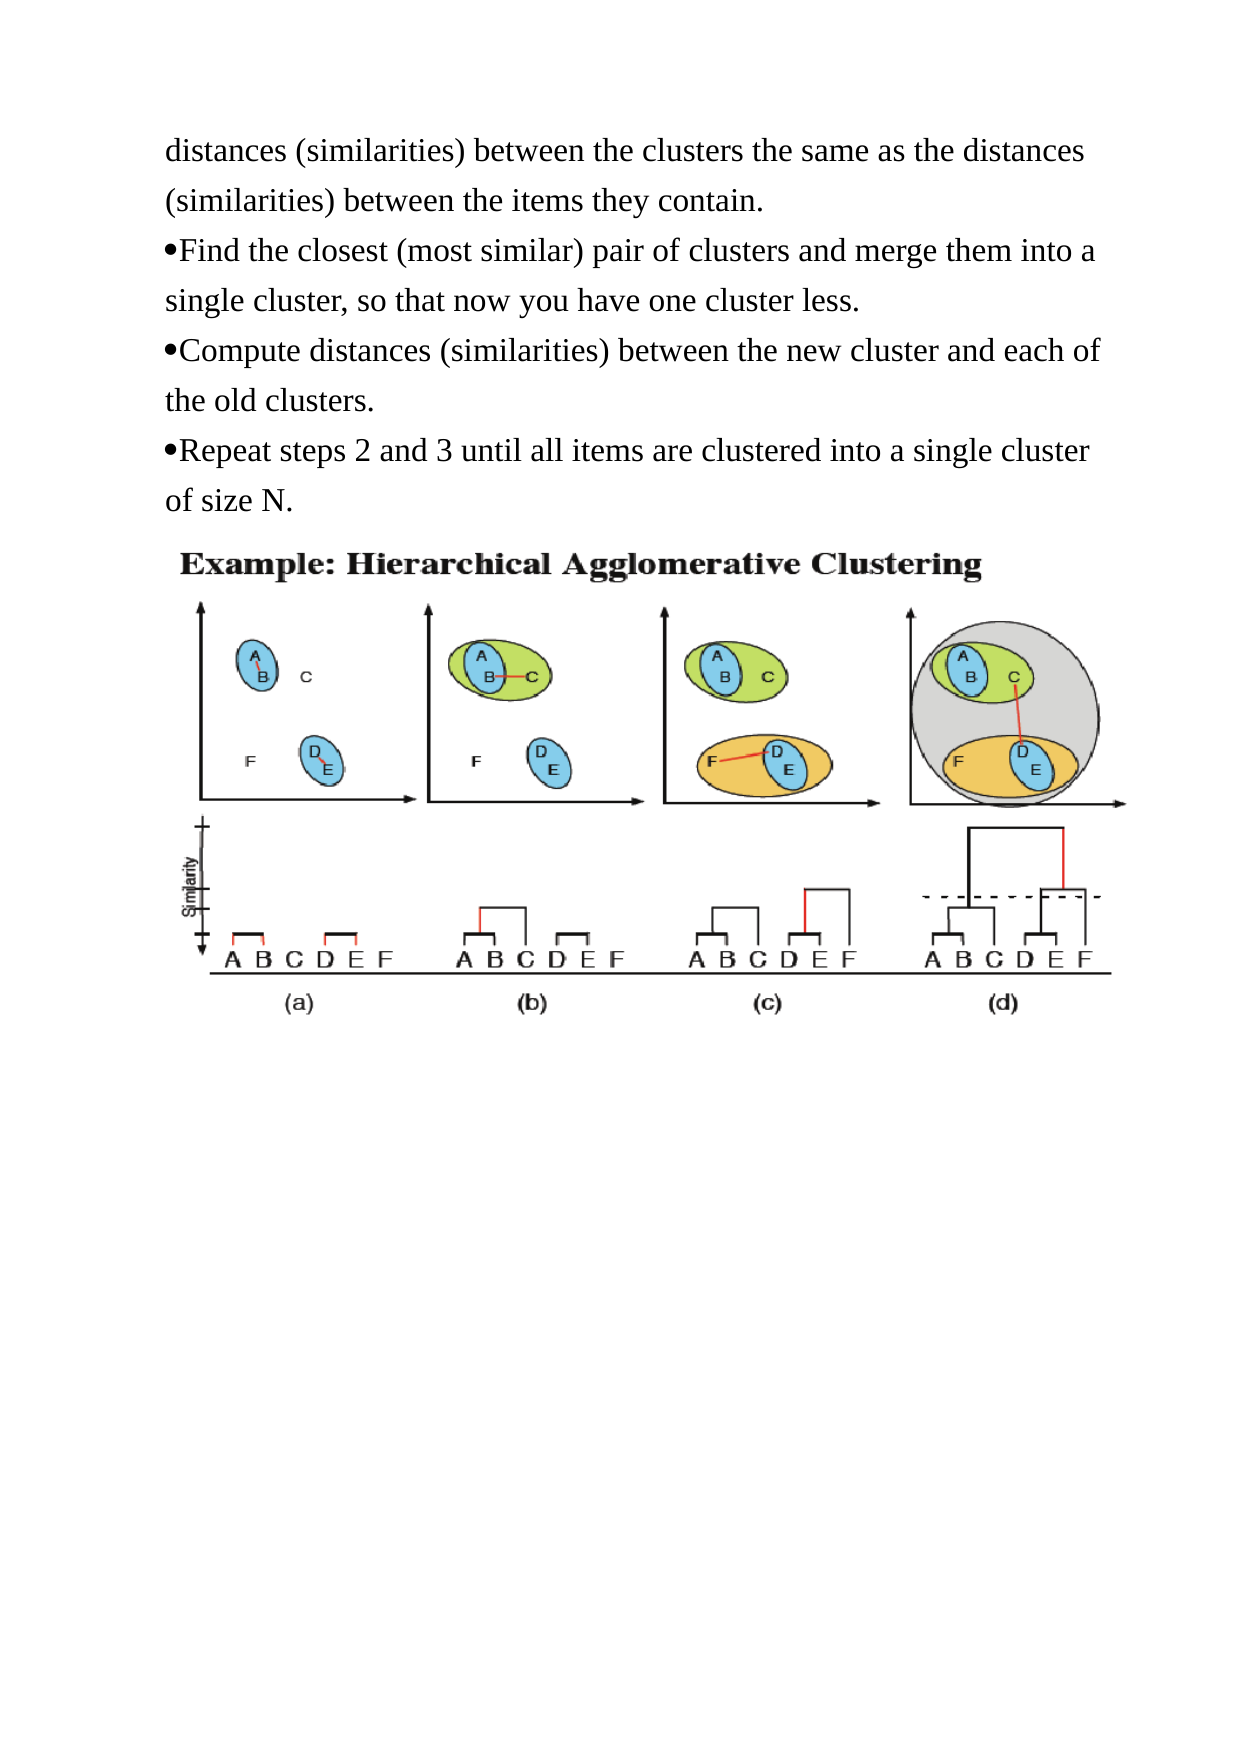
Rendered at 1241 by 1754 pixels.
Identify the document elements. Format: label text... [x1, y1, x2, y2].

list Find the closest (most similar) pair of clusters and merge them into a single cluster, so that now you have one cluster less. [165, 218, 1122, 318]
list Repeat steps 2 and 3 until all items are clustered into a single cluster of size N. [165, 418, 1122, 518]
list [165, 118, 1122, 218]
picture [177, 546, 1135, 1024]
list Compute distances (similarities) between the new cluster and each of the old clusters. [165, 318, 1122, 418]
